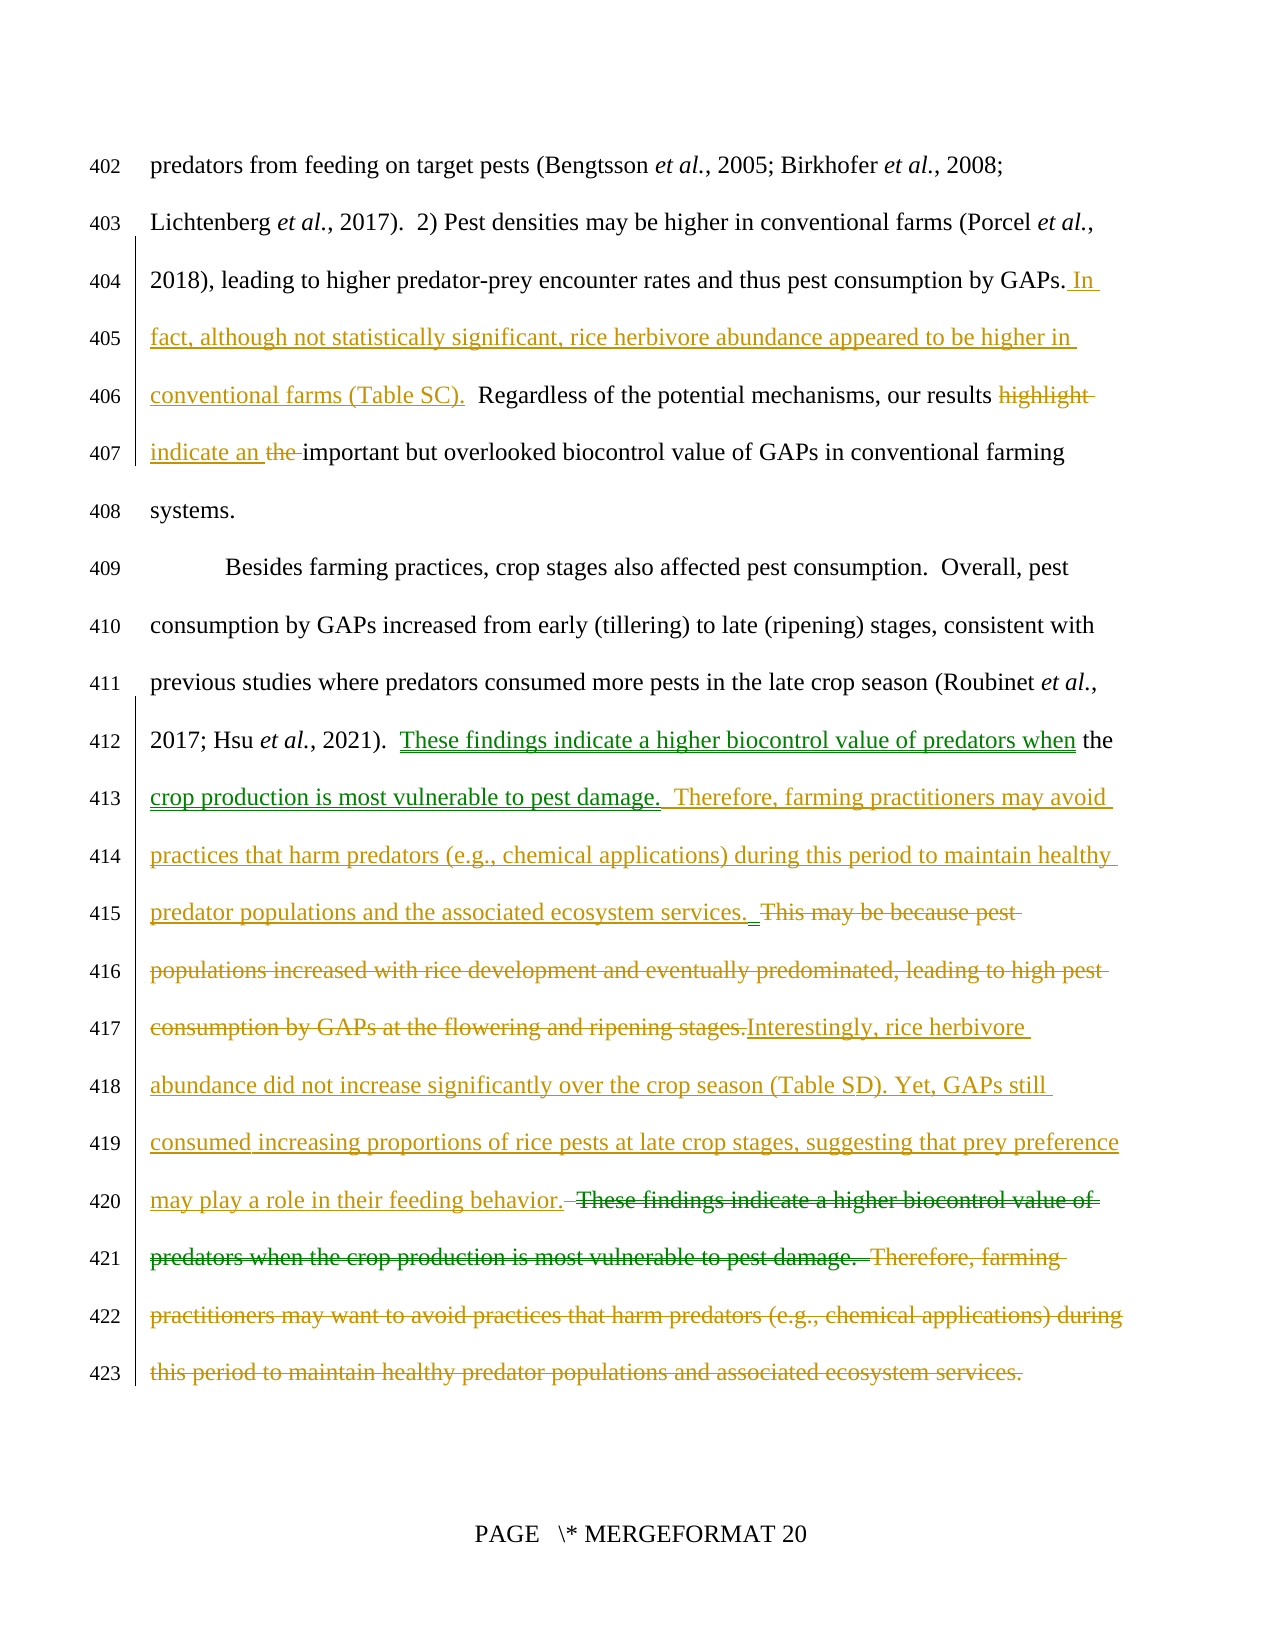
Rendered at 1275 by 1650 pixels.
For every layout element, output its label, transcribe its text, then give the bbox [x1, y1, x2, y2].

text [150, 150, 1125, 524]
text Besides farming practices, crop stages also affected pest consumption. Overall, pest consumption by GAPs increased from early (tillering) to late (ripening) stages, consistent with previous studies where predators consumed more pests in the late crop season (Roubinet et al., 2017; Hsu et al., 2021). [150, 552, 1125, 1386]
